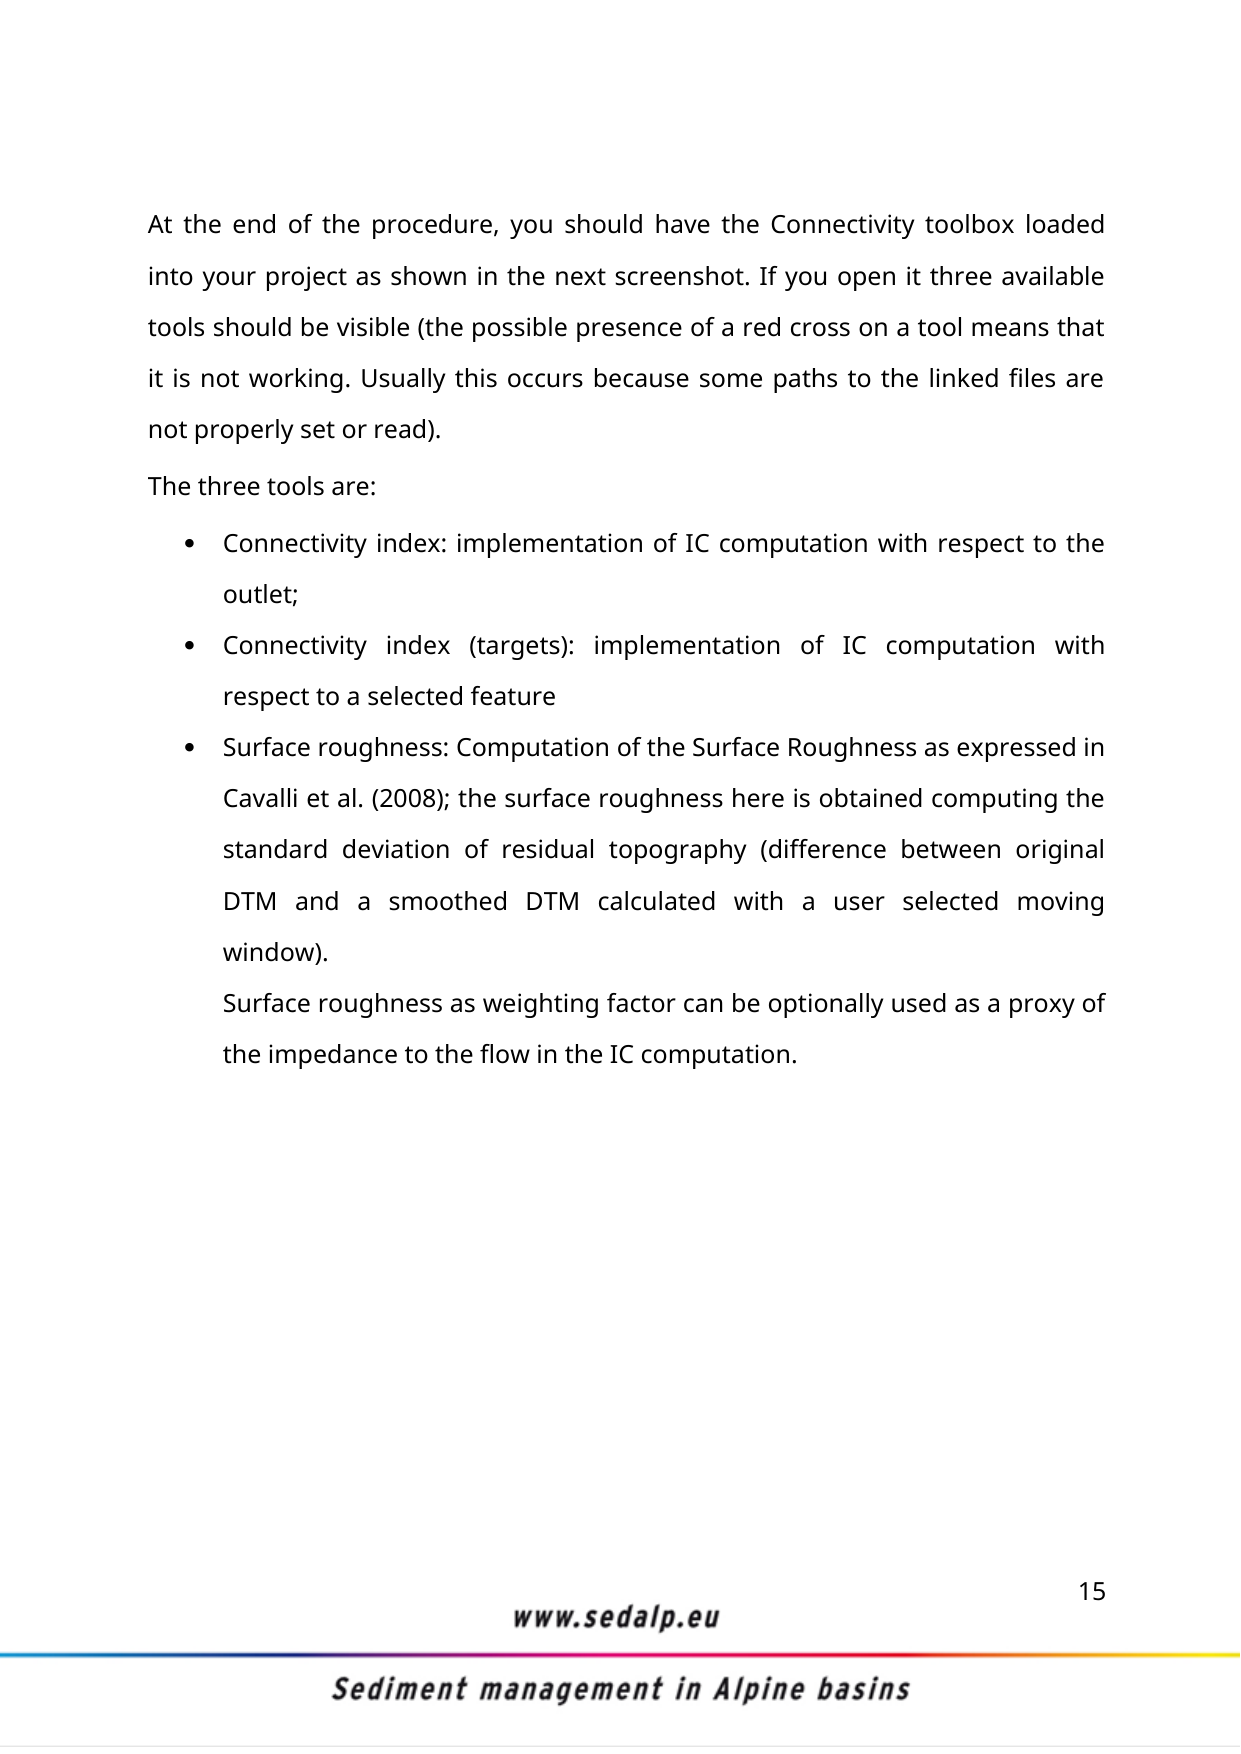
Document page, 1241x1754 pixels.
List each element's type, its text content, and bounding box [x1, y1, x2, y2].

list Surface roughness as weighting factor can be optionally used as a proxy of the impedance to the flow in the IC computation. [223, 985, 1106, 1070]
list Surface roughness: Computation of the Surface Roughness as expressed in Cavalli et al. (2008); the surface roughness here is obtained computing the standard deviation of residual topography (difference between original DTM and a smoothed DTM calculated with a user selected moving window). [185, 730, 1106, 968]
list Connectivity index (targets): implementation of IC computation with respect to a selected feature [185, 628, 1106, 713]
text The three tools are: [148, 468, 1106, 503]
text At the end of the procedure, you should have the Connectivity toolbox loaded into your project as shown in the next screenshot. If you open it three available tools should be visible (the possible presence of a red cross on a tool means that it is not working. Usually this occurs because some paths to the linked files are not properly set or read). [148, 207, 1106, 445]
picture [0, 1567, 1240, 1748]
list Connectivity index: implementation of IC computation with respect to the outlet; [185, 526, 1106, 611]
